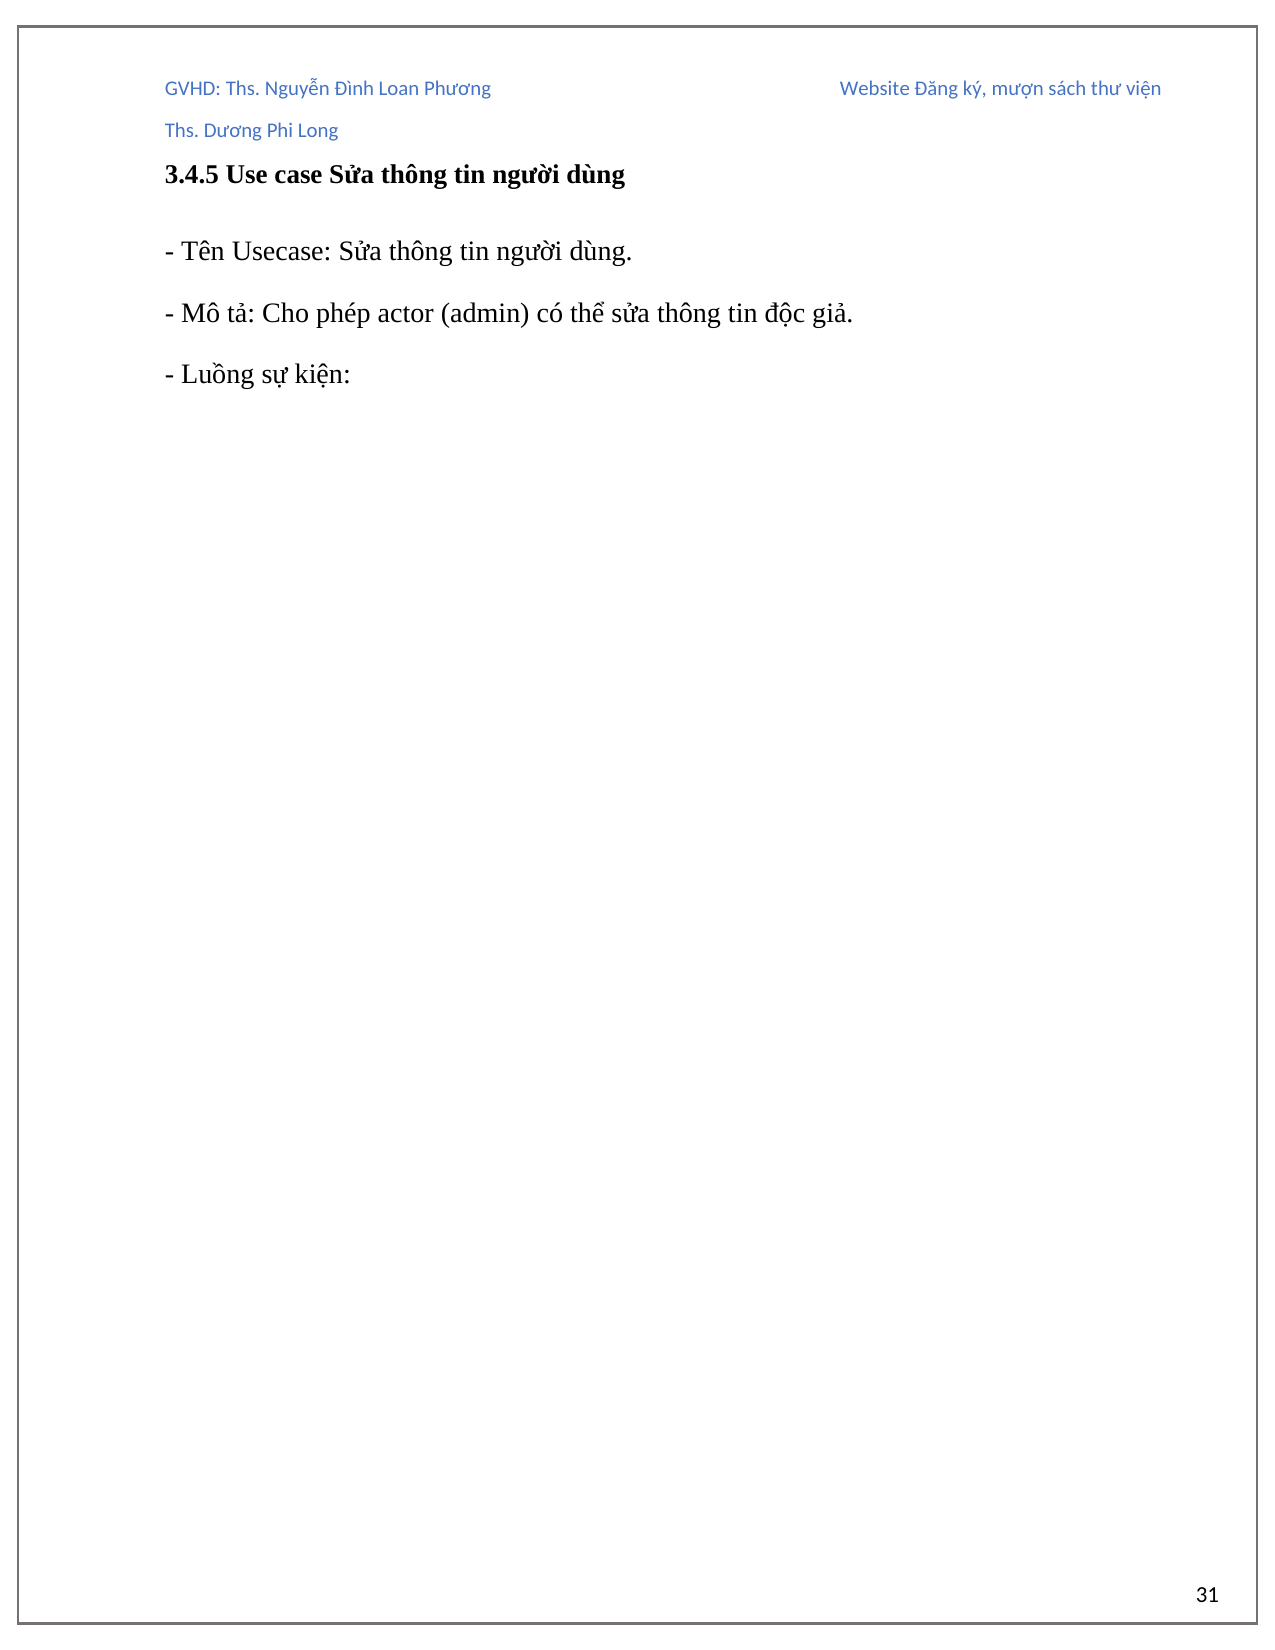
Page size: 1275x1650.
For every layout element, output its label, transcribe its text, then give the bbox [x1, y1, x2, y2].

text - Luồng sự kiện: [164, 357, 1157, 390]
text - Tên Usecase: Sửa thông tin người dùng. [164, 234, 1219, 267]
text - Mô tả: Cho phép actor (admin) có thể sửa thông tin độc giả. [164, 296, 1219, 328]
subtitle 3.4.5 Use case Sửa thông tin người dùng [164, 158, 1219, 190]
